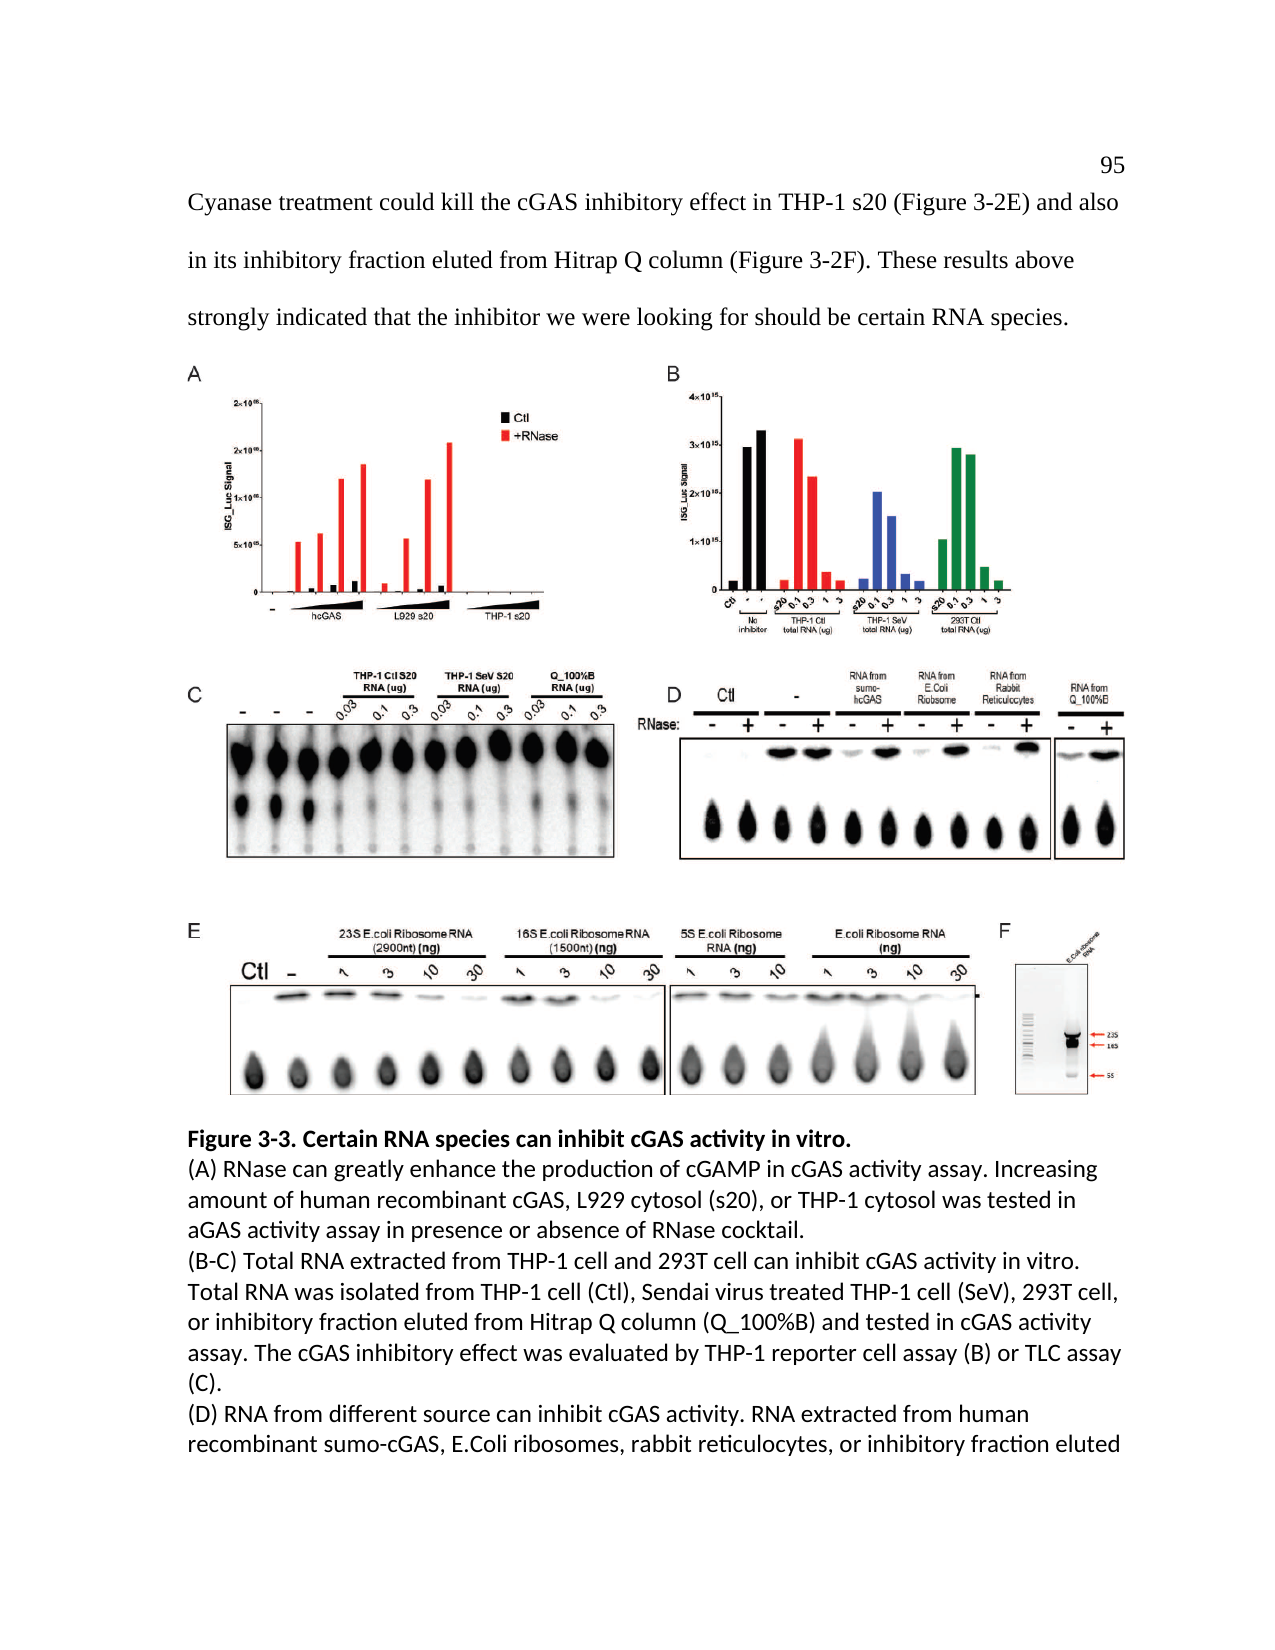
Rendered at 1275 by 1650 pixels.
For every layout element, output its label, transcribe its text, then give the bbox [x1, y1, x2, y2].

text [187, 1398, 1125, 1459]
text (A) RNase can greatly enhance the production of cGAMP in cGAS activity assay. Increasing amount of human recombinant cGAS, L929 cytosol (s20), or THP-1 cytosol was tested in aGAS activity assay in presence or absence of RNase cocktail. [187, 1154, 1125, 1245]
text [187, 187, 1125, 331]
text Figure 3-3. Certain RNA species can inhibit cGAS activity in vitro. [187, 1123, 1125, 1154]
picture [187, 360, 1125, 1095]
text (B-C) Total RNA extracted from THP-1 cell and 293T cell can inhibit cGAS activity in vitro. Total RNA was isolated from THP-1 cell (Ctl), Sendai virus treated THP-1 cell (SeV), 293T cell, or inhibitory fraction eluted from Hitrap Q column (Q_100%B) and tested in cGAS activity assay. The cGAS inhibitory effect was evaluated by THP-1 reporter cell assay (B) or TLC assay (C). [187, 1245, 1125, 1398]
